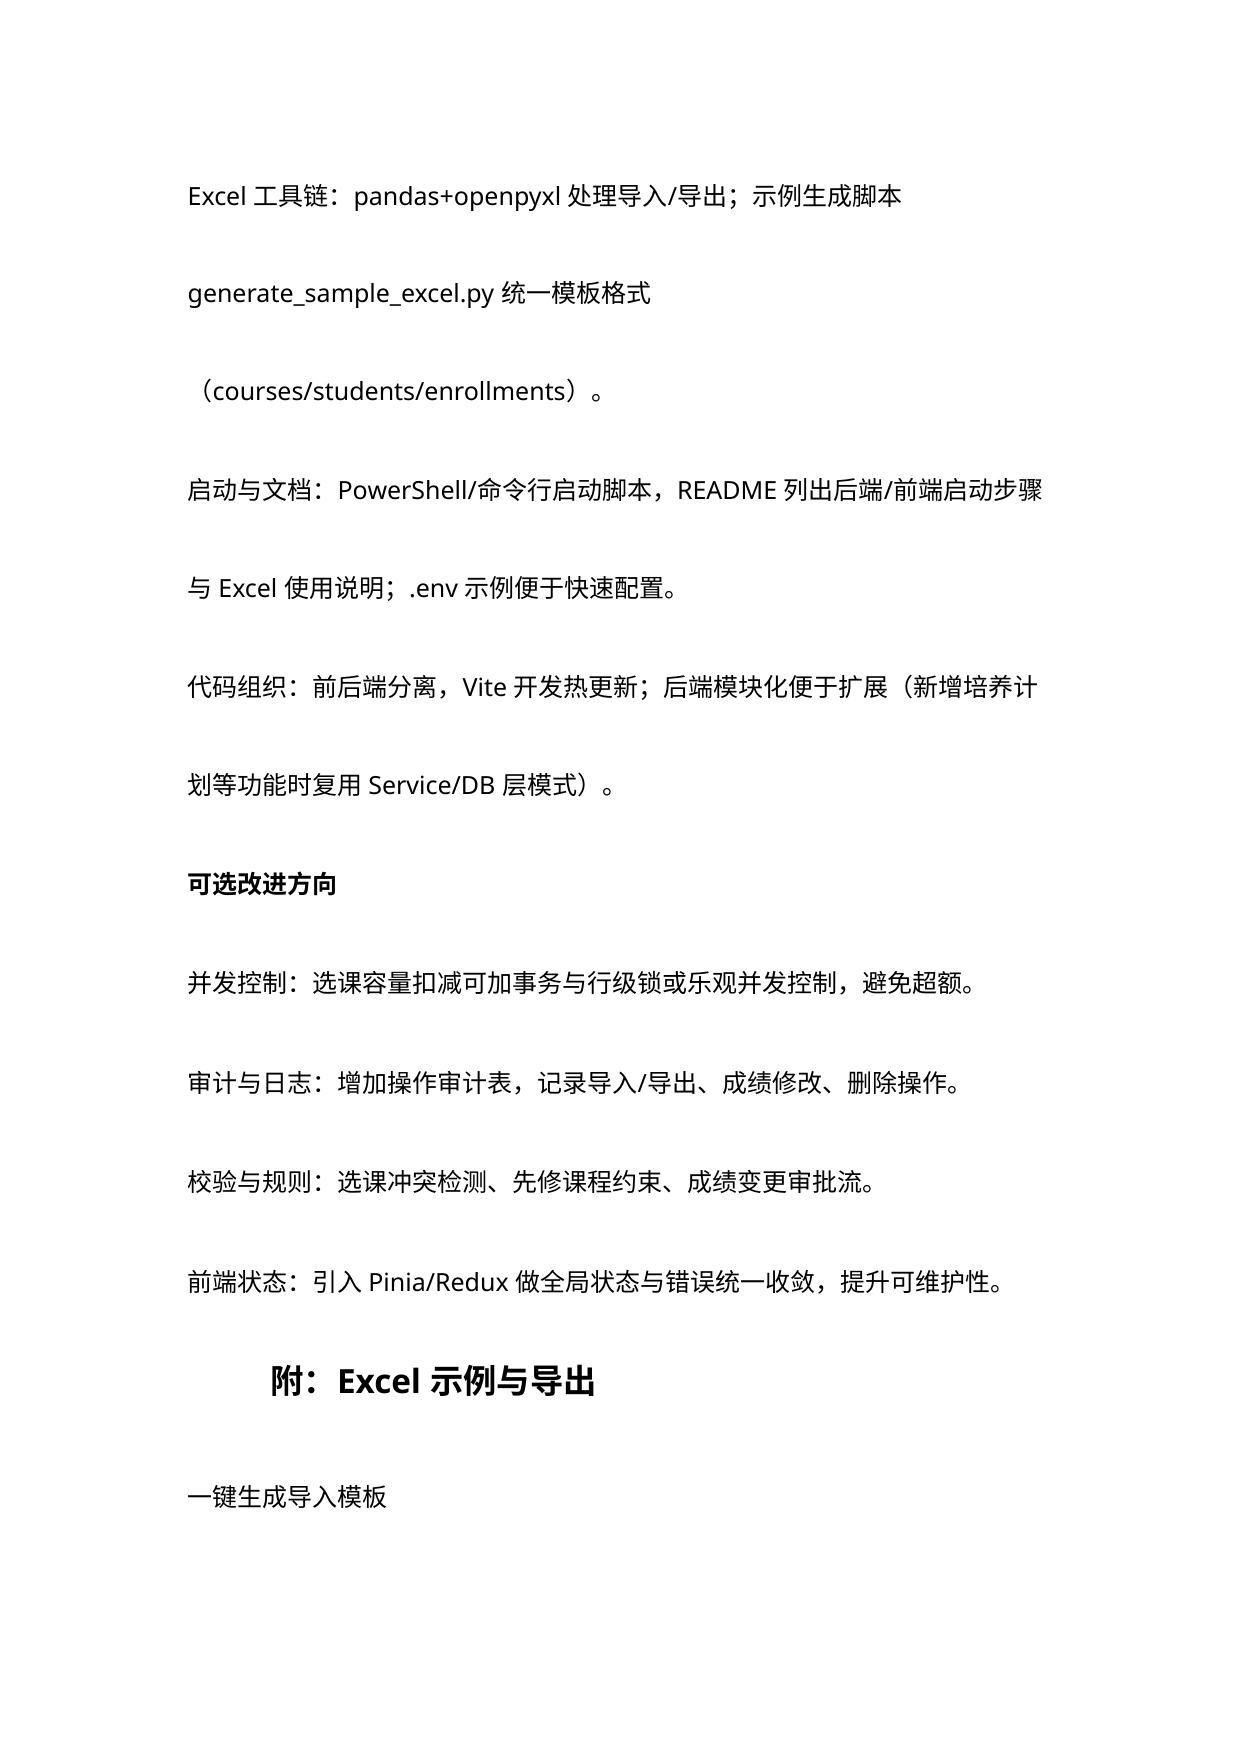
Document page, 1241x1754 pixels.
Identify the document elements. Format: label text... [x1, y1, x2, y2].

text 附：Excel 示例与导出 [270, 1347, 1053, 1412]
text 启动与文档：PowerShell/命令行启动脚本，README 列出后端/前端启动步骤与 Excel 使用说明；.env 示例便于快速配置。 [187, 456, 1053, 619]
text 校验与规则：选课冲突检测、先修课程约束、成绩变更审批流。 [187, 1148, 1053, 1213]
text 可选改进方向 [187, 850, 1053, 915]
text 代码组织：前后端分离，Vite 开发热更新；后端模块化便于扩展（新增培养计划等功能时复用 Service/DB 层模式）。 [187, 653, 1053, 816]
text Excel 工具链：pandas+openpyxl 处理导入/导出；示例生成脚本 generate_sample_excel.py 统一模板格式（courses/students/enrollments）。 [187, 162, 1053, 422]
text 前端状态：引入 Pinia/Redux 做全局状态与错误统一收敛，提升可维护性。 [187, 1248, 1053, 1313]
text 一键生成导入模板 [187, 1463, 1053, 1528]
text 审计与日志：增加操作审计表，记录导入/导出、成绩修改、删除操作。 [187, 1049, 1053, 1114]
text 并发控制：选课容量扣减可加事务与行级锁或乐观并发控制，避免超额。 [187, 949, 1053, 1014]
